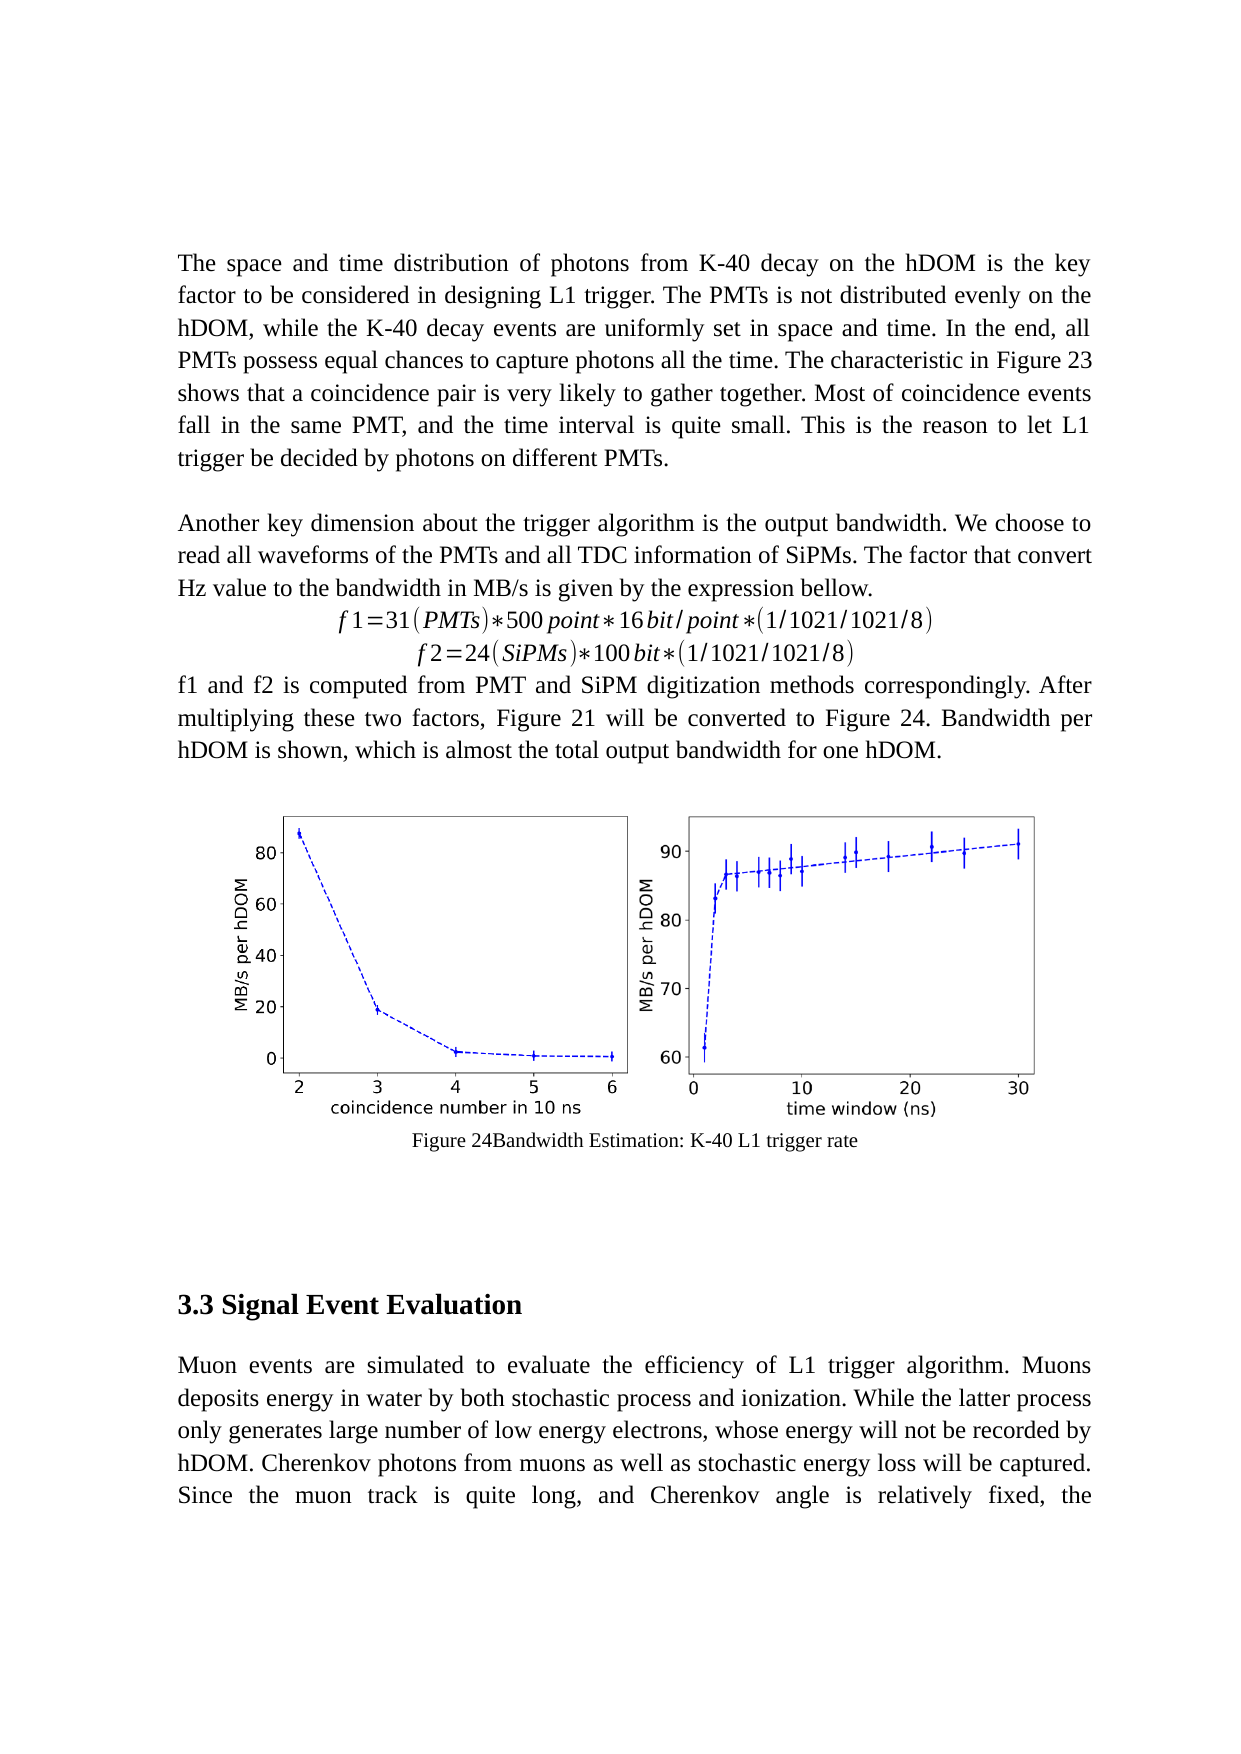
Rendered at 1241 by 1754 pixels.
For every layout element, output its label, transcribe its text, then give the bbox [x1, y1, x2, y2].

subtitle Signal Event Evaluation [177, 1271, 1092, 1336]
picture [635, 812, 1039, 1119]
text The space and time distribution of photons from K-40 decay on the hDOM is the key factor to be considered in designing L1 trigger. The PMTs is not distributed evenly on the hDOM, while the K-40 decay events are uniformly set in space and time. In the end, all PMTs possess equal chances to capture photons all the time. The characteristic in Figure 23 shows that a coincidence pair is very likely to gather together. Most of coincidence events fall in the same PMT, and the time interval is quite small. This is the reason to let L1 trigger be decided by photons on different PMTs. [177, 246, 1092, 474]
text Another key dimension about the trigger algorithm is the output bandwidth. We choose to read all waveforms of the PMTs and all TDC information of SiPMs. The factor that convert Hz value to the bandwidth in MB/s is given by the expression bellow. [177, 506, 1092, 604]
text f1 and f2 is computed from PMT and SiPM digitization methods correspondingly. After multiplying these two factors, Figure 21 will be converted to Figure 24. Bandwidth per hDOM is shown, which is almost the total output bandwidth for one hDOM. [177, 669, 1092, 766]
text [177, 1349, 1092, 1511]
picture [231, 812, 632, 1116]
